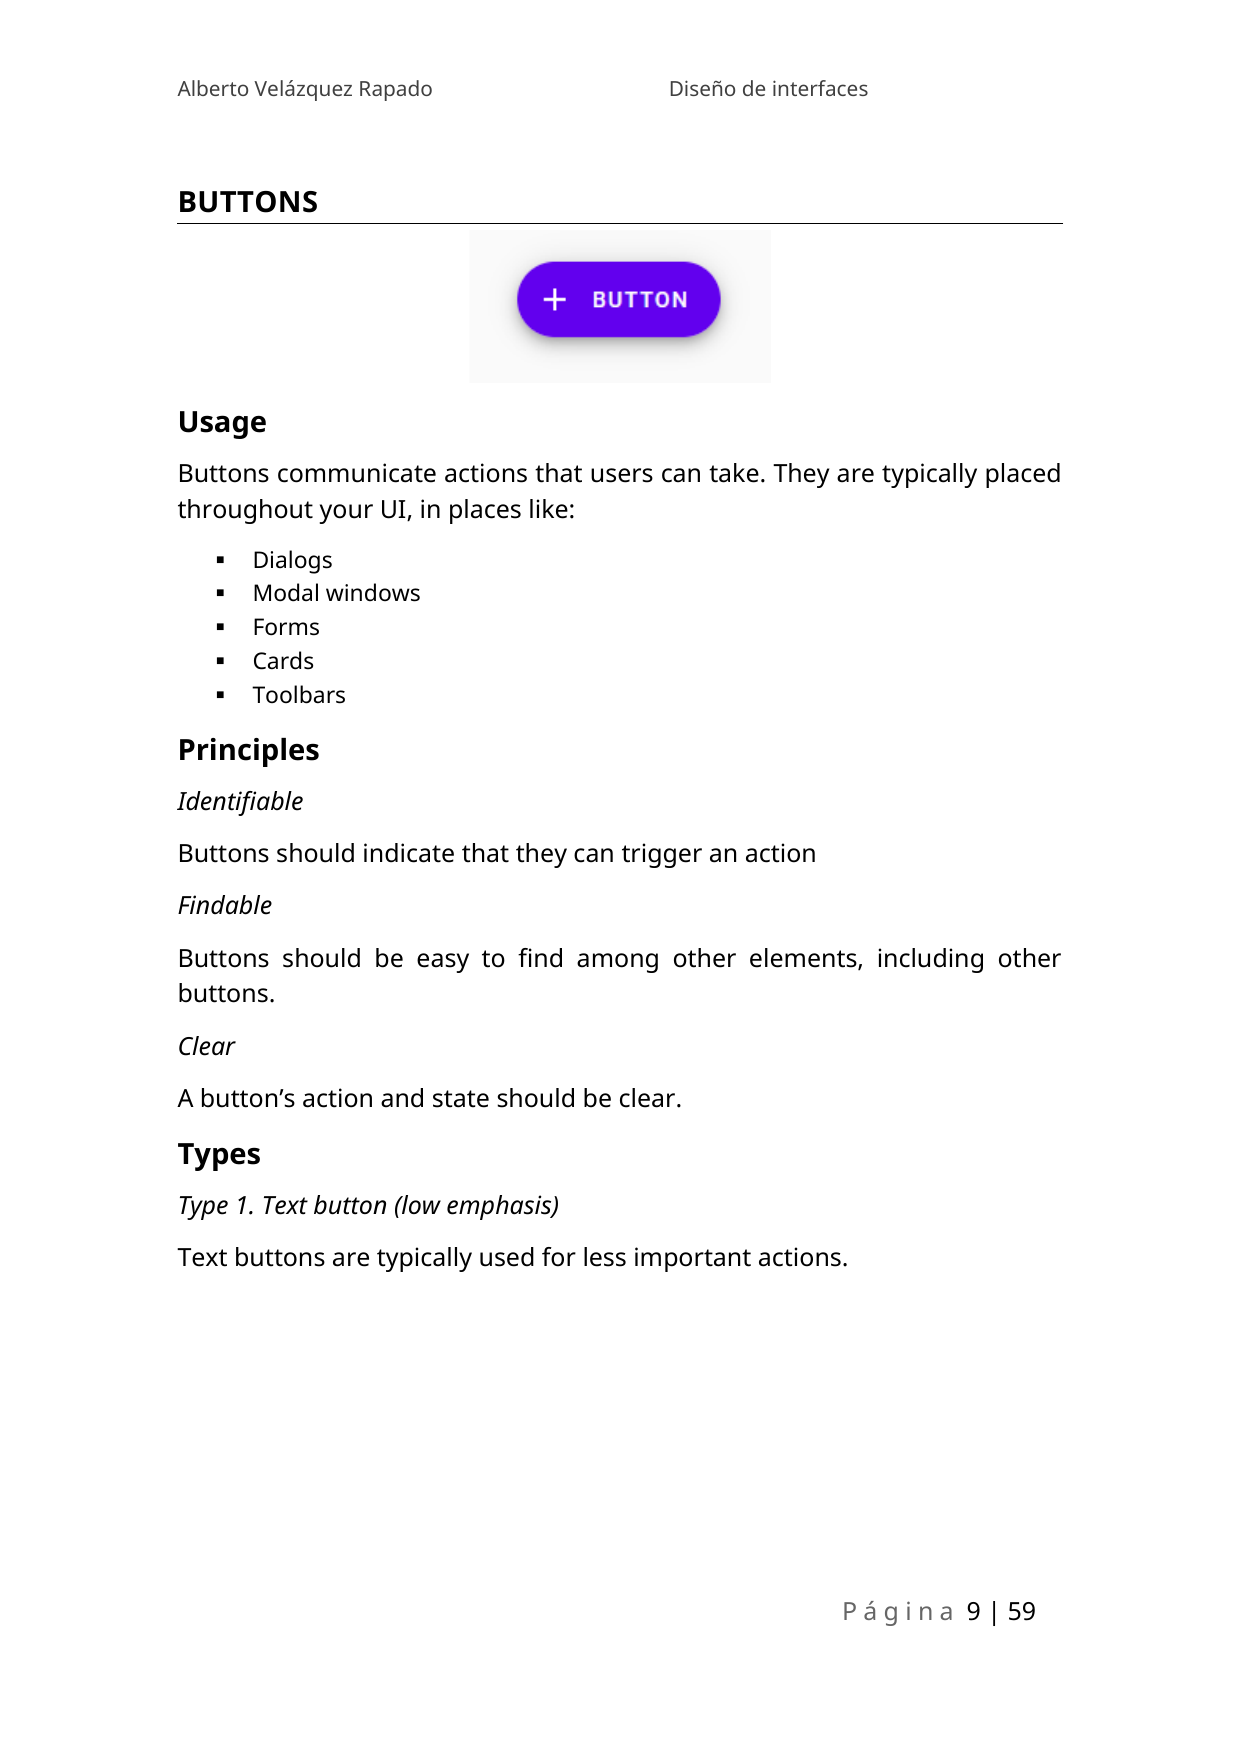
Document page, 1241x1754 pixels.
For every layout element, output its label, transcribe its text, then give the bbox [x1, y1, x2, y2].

subtitle Types [177, 1133, 1063, 1173]
text Buttons communicate actions that users can take. They are typically placed throughout your UI, in places like: [177, 456, 1063, 525]
text Findable [177, 888, 1063, 922]
text Clear [177, 1028, 1063, 1063]
text Identifiable [177, 783, 1063, 817]
text Type 1. Text button (low emphasis) [177, 1187, 1063, 1222]
text Buttons should indicate that they can trigger an action [177, 836, 1063, 870]
text Buttons should be easy to find among other elements, including other buttons. [177, 940, 1063, 1010]
subtitle Principles [177, 729, 1063, 769]
list Dialogs [215, 544, 1063, 575]
list Cards [215, 645, 1063, 676]
subtitle Buttons [177, 181, 1063, 223]
subtitle Usage [177, 401, 1063, 441]
list Toolbars [215, 679, 1063, 710]
picture [469, 230, 771, 383]
text Text buttons are typically used for less important actions. [177, 1240, 1063, 1274]
text A button’s action and state should be clear. [177, 1081, 1063, 1115]
list Forms [215, 611, 1063, 642]
list Modal windows [215, 577, 1063, 609]
